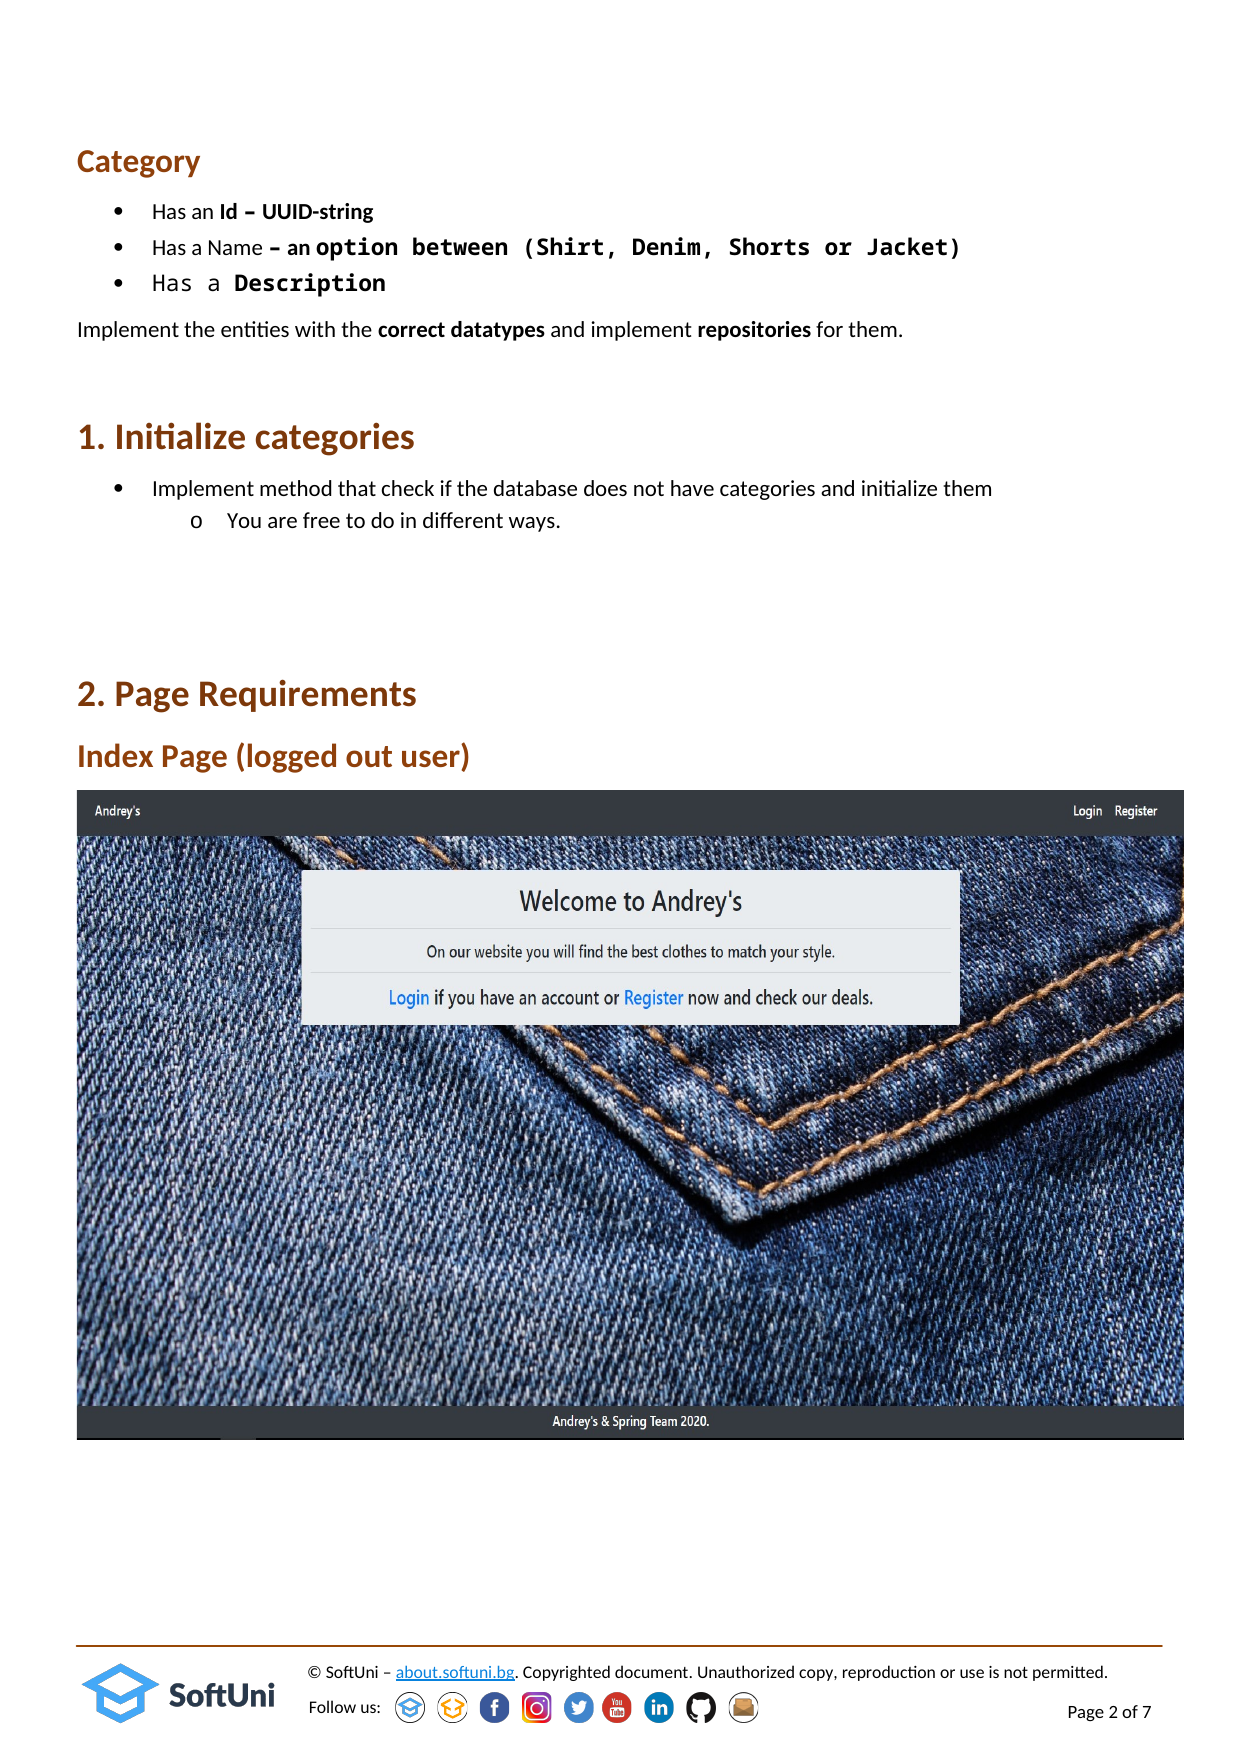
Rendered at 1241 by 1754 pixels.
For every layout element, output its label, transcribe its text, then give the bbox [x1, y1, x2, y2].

list Has an Id – UUID-string [114, 195, 1163, 226]
picture [479, 1692, 510, 1723]
picture [437, 1692, 468, 1723]
picture [564, 1692, 594, 1723]
picture [644, 1692, 653, 1701]
list You are free to do in different ways. [189, 506, 1163, 536]
picture [395, 1692, 425, 1723]
picture [665, 1692, 674, 1701]
picture [665, 1714, 674, 1723]
subtitle Index Page (logged out user) [77, 735, 1163, 776]
picture [602, 1692, 632, 1723]
picture [644, 1714, 653, 1723]
subtitle Page Requirements [77, 670, 1163, 716]
list Has a Name – an option between (Shirt, Denim, Shorts or Jacket) [114, 231, 1163, 262]
list Implement method that check if the database does not have categories and initialize them [114, 474, 1163, 502]
text Implement the entities with the correct datatypes and implement repositories for them. [77, 316, 1163, 343]
picture [75, 1658, 281, 1729]
picture [76, 790, 1184, 1440]
picture [686, 1692, 716, 1723]
picture [522, 1692, 552, 1723]
subtitle Initialize categories [77, 413, 1163, 459]
picture [658, 1705, 667, 1714]
subtitle Category [77, 140, 1163, 181]
picture [728, 1692, 759, 1723]
list Has a Description [114, 267, 1163, 298]
